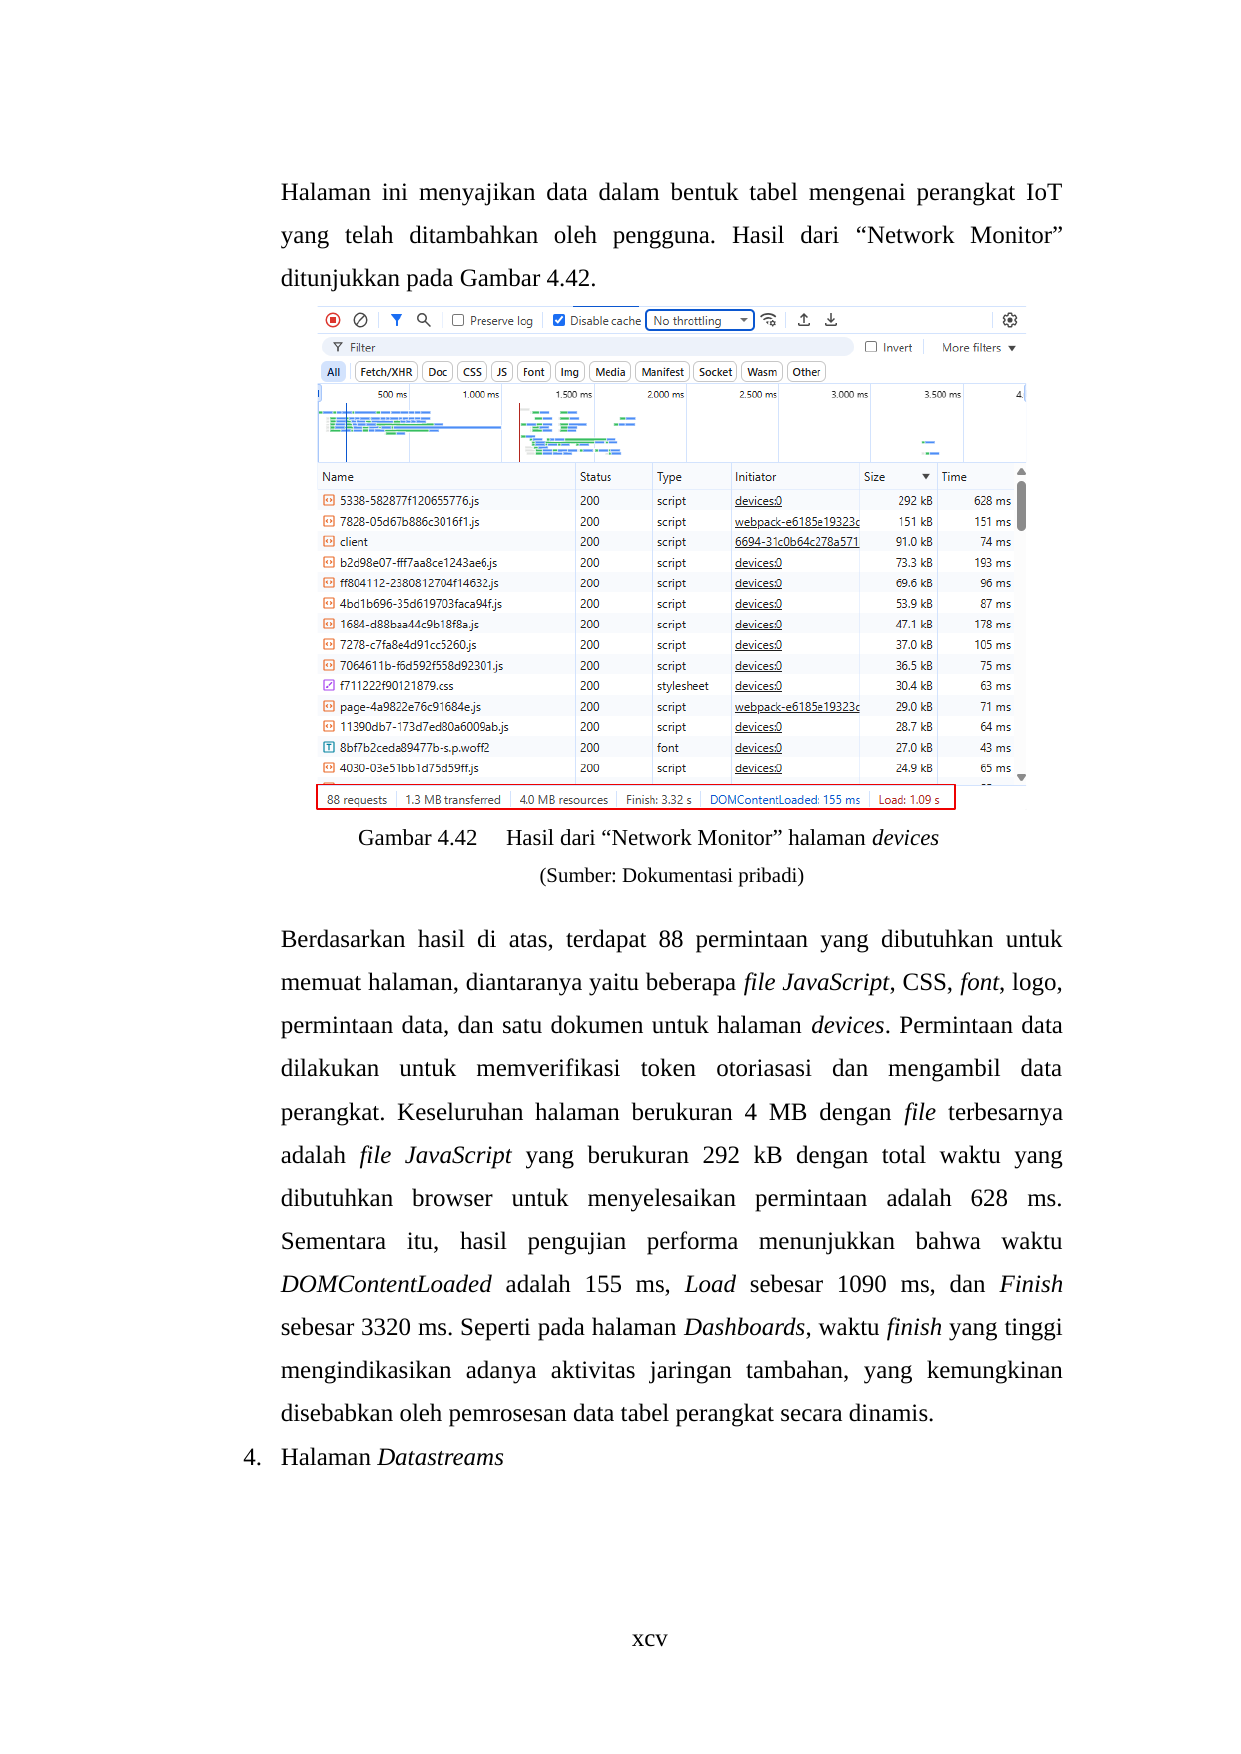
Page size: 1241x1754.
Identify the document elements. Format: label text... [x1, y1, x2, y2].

picture [317, 306, 1027, 810]
text Hasil dari “Network Monitor” halaman devices [236, 824, 1063, 850]
text (Sumber: Dokumentasi pribadi) [281, 863, 1063, 887]
list Halaman ini menyajikan data dalam bentuk tabel mengenai perangkat IoT yang telah ditambahkan oleh pengguna. Hasil dari “Network Monitor” ditunjukkan pada Gambar 4.42. [281, 177, 1063, 292]
list Berdasarkan hasil di atas, terdapat 88 permintaan yang dibutuhkan untuk memuat halaman, diantaranya yaitu beberapa file JavaScript, CSS, font, logo, permintaan data, dan satu dokumen untuk halaman devices. Permintaan data dilakukan untuk memverifikasi token otoriasasi dan mengambil data perangkat. Keseluruhan halaman berukuran 4 MB dengan file terbesarnya adalah file JavaScript yang berukuran 292 kB dengan total waktu yang dibutuhkan browser untuk menyelesaikan permintaan adalah 628 ms. Sementara itu, hasil pengujian performa menunjukkan bahwa waktu DOMContentLoaded adalah 155 ms, Load sebesar 1090 ms, dan Finish sebesar 3320 ms. Seperti pada halaman Dashboards, waktu finish yang tinggi mengindikasikan adanya aktivitas jaringan tambahan, yang kemungkinan disebabkan oleh pemrosesan data tabel perangkat secara dinamis. [281, 924, 1063, 1427]
list Halaman Datastreams [243, 1442, 1063, 1470]
picture [318, 785, 954, 808]
